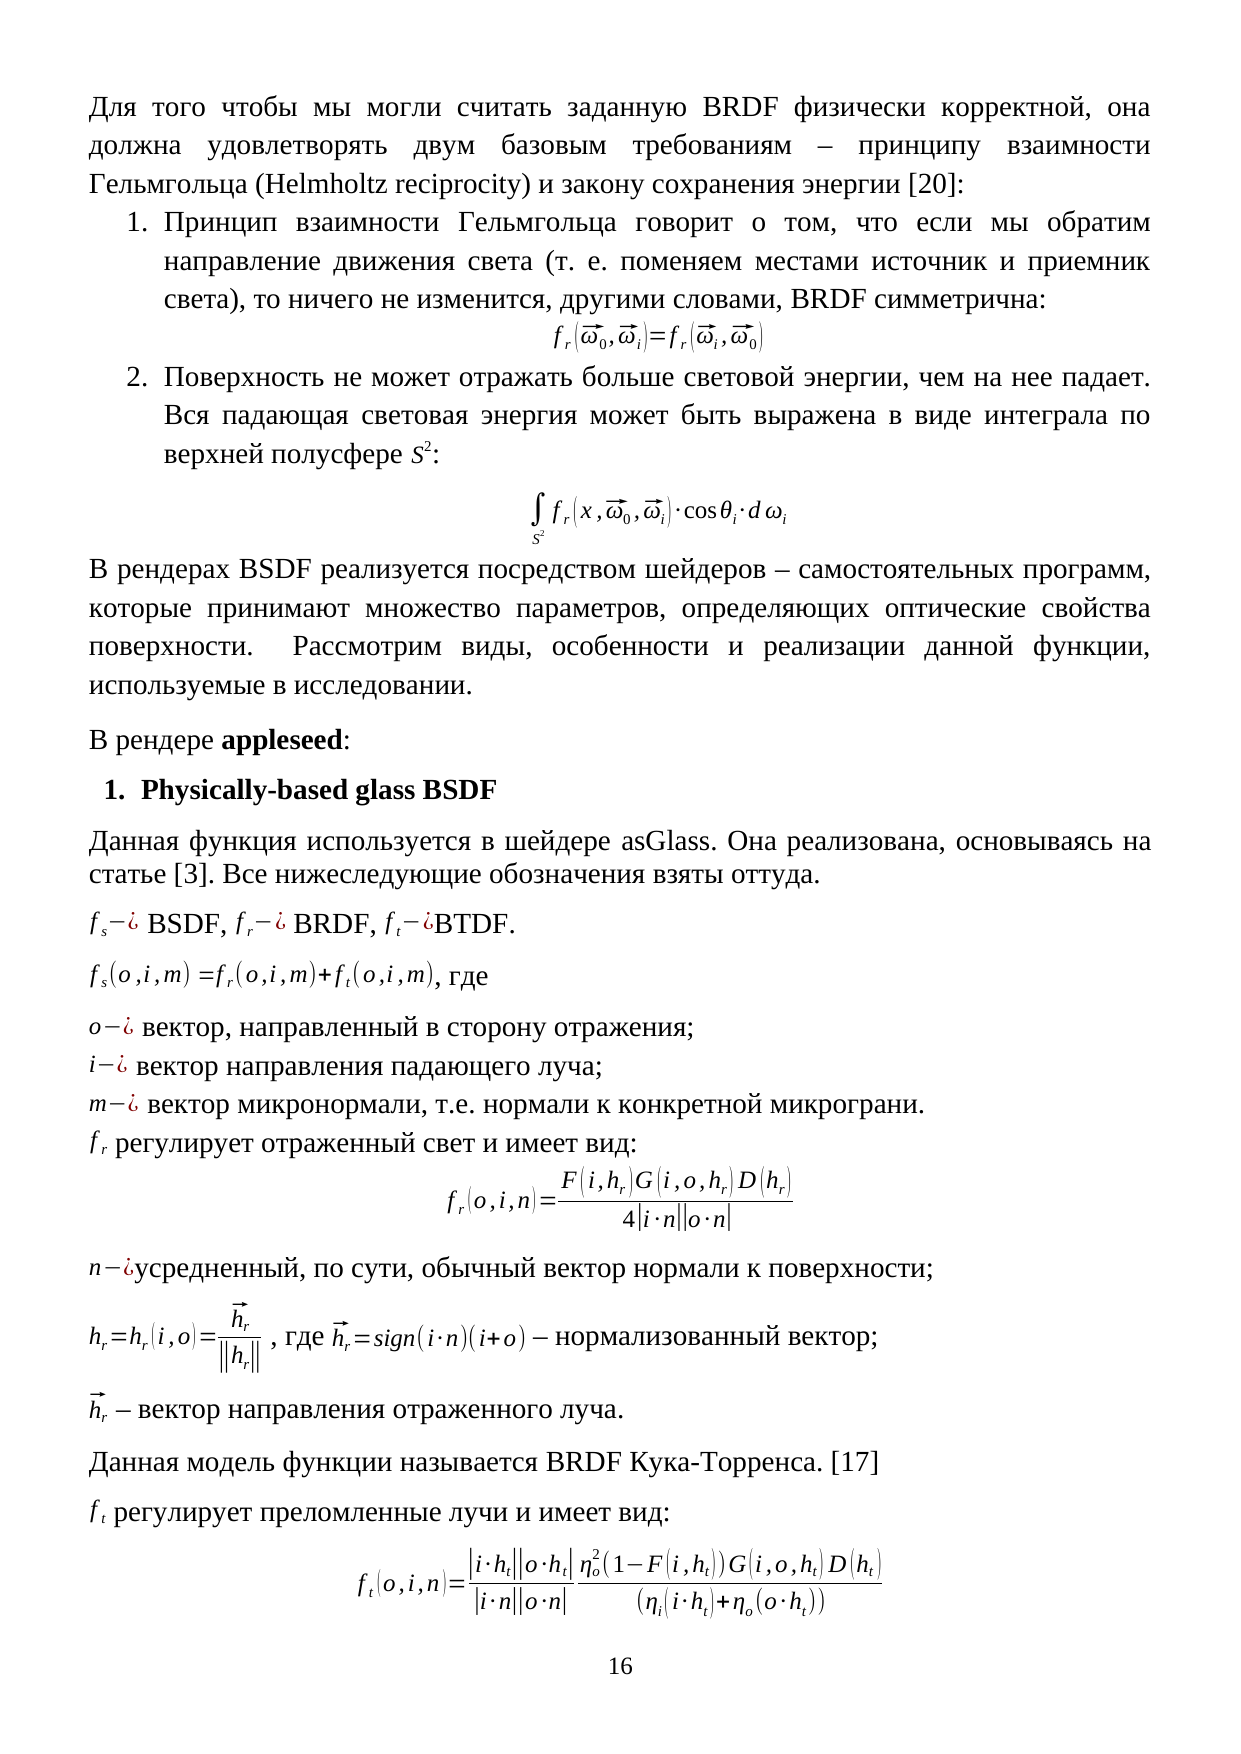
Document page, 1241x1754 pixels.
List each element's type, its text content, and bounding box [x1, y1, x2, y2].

text – вектор направления отраженного луча. [89, 1391, 1152, 1427]
list В рендерах BSDF реализуется посредством шейдеров – самостоятельных программ, которые принимают множество параметров, определяющих оптические свойства поверхности. Рассмотрим виды, особенности и реализации данной функции, используемые в исследовании. [89, 551, 1152, 701]
text вектор направления падающего луча; [89, 1048, 1152, 1081]
text Данная модель функции называется BRDF Кука-Торренса. [17] [89, 1444, 1152, 1478]
text Для того чтобы мы могли считать заданную BRDF физически корректной, она должна удовлетворять двум базовым требованиям – принципу взаимности Гельмгольца (Helmholtz reciprocity) и закону сохранения энергии [20]: [89, 89, 1152, 199]
list Physically-based glass BSDF [103, 772, 1152, 806]
list Поверхность не может отражать больше световой энергии, чем на нее падает. Вся падающая световая энергия может быть выражена в виде интеграла по верхней полусфере : [126, 359, 1152, 469]
text вектор, направленный в сторону отражения; [89, 1009, 1152, 1043]
text В рендере appleseed: [76, 722, 1152, 756]
text =, где [89, 958, 1152, 993]
text усредненный, по сути, обычный вектор нормали к поверхности; [89, 1250, 1152, 1284]
text BSDF, BRDF, BTDF. [89, 906, 1152, 941]
text регулирует преломленные лучи и имеет вид: [89, 1494, 1152, 1529]
text регулирует отраженный свет и имеет вид: [89, 1125, 1152, 1160]
text , где – нормализованный вектор; [89, 1301, 1152, 1374]
list Принцип взаимности Гельмгольца говорит о том, что если мы обратим направление движения света (т. е. поменяем местами источник и приемник света), то ничего не изменится, другими словами, BRDF симметрична: [126, 204, 1152, 315]
text Данная функция используется в шейдере asGlass. Она реализована, основываясь на статье [3]. Все нижеследующие обозначения взяты оттуда. [89, 823, 1152, 890]
text вектор микронормали, т.е. нормали к конкретной микрограни. [89, 1086, 1152, 1120]
